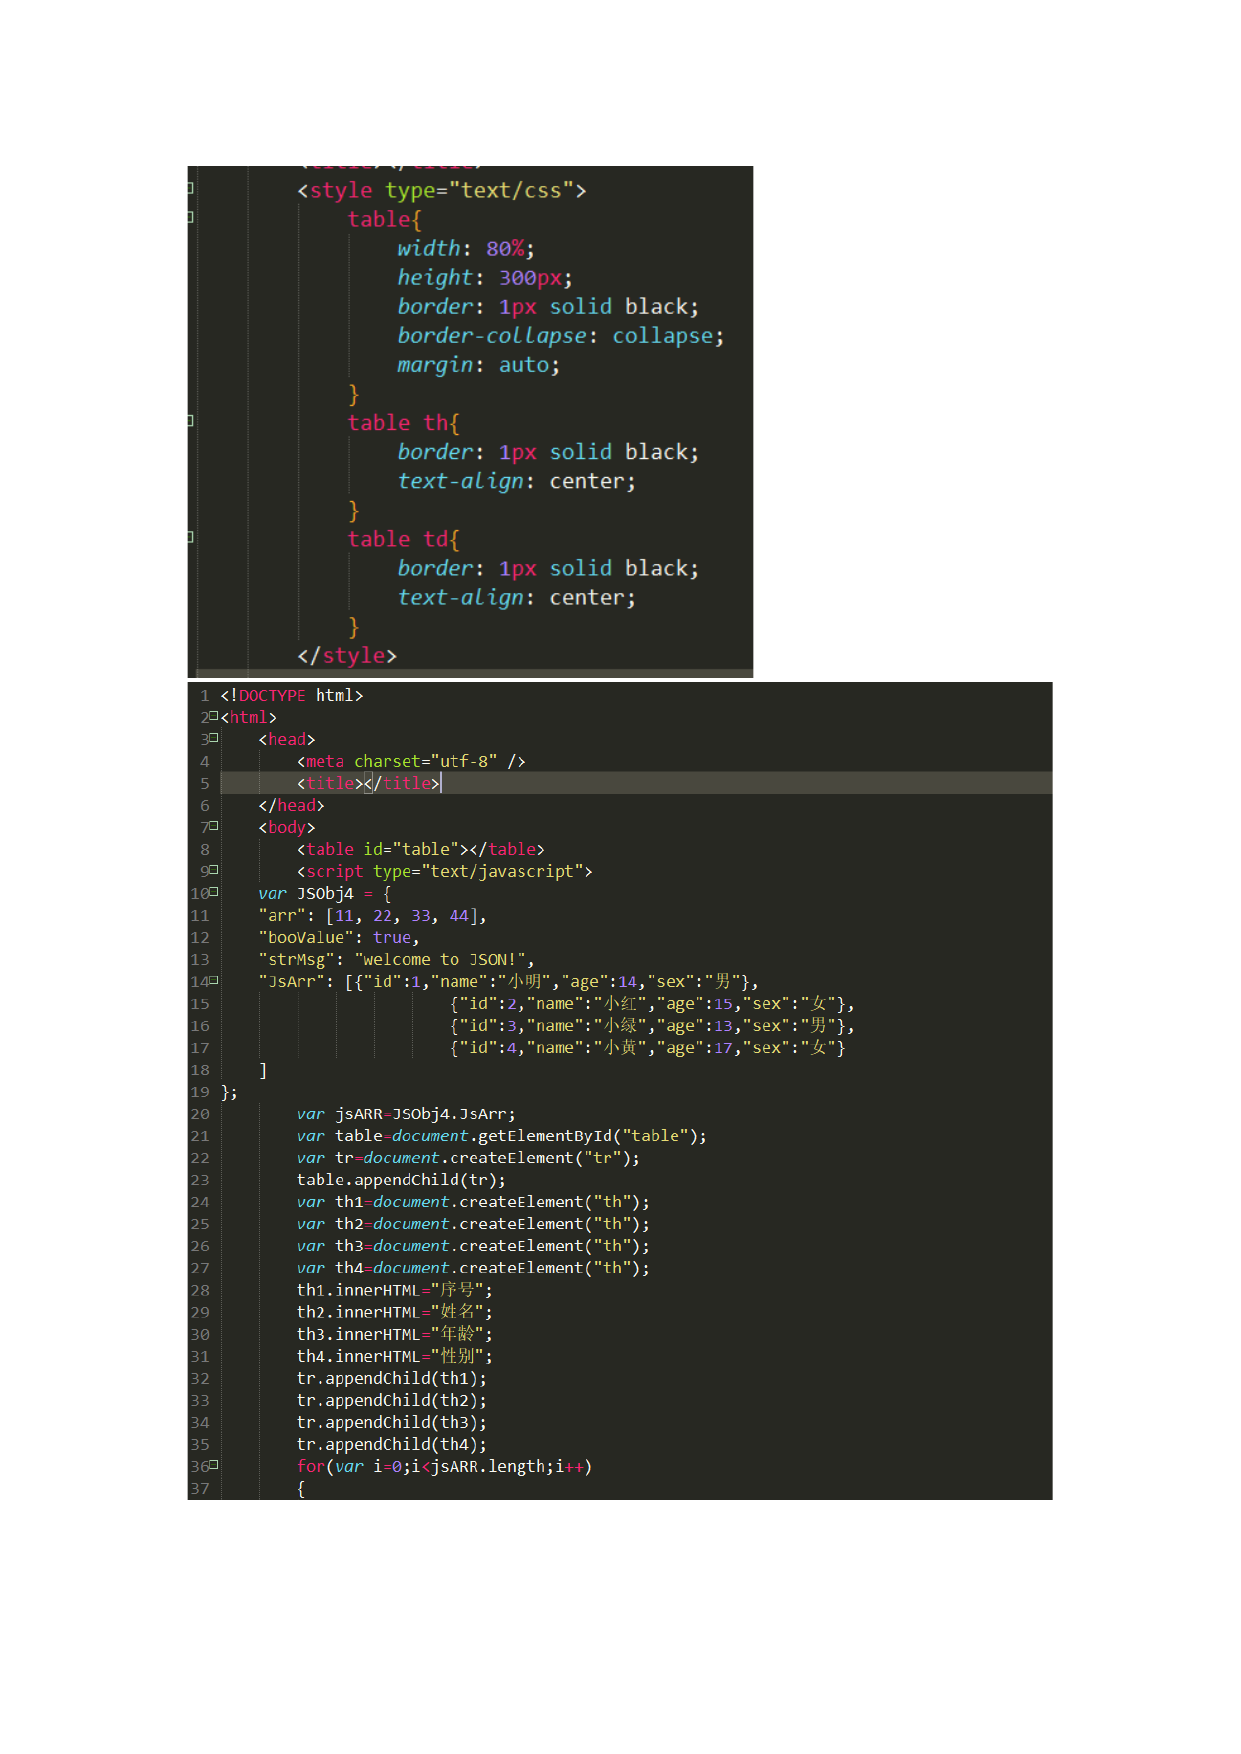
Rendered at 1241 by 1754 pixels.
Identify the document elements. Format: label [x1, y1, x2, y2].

picture [187, 166, 754, 678]
picture [187, 682, 1053, 1500]
